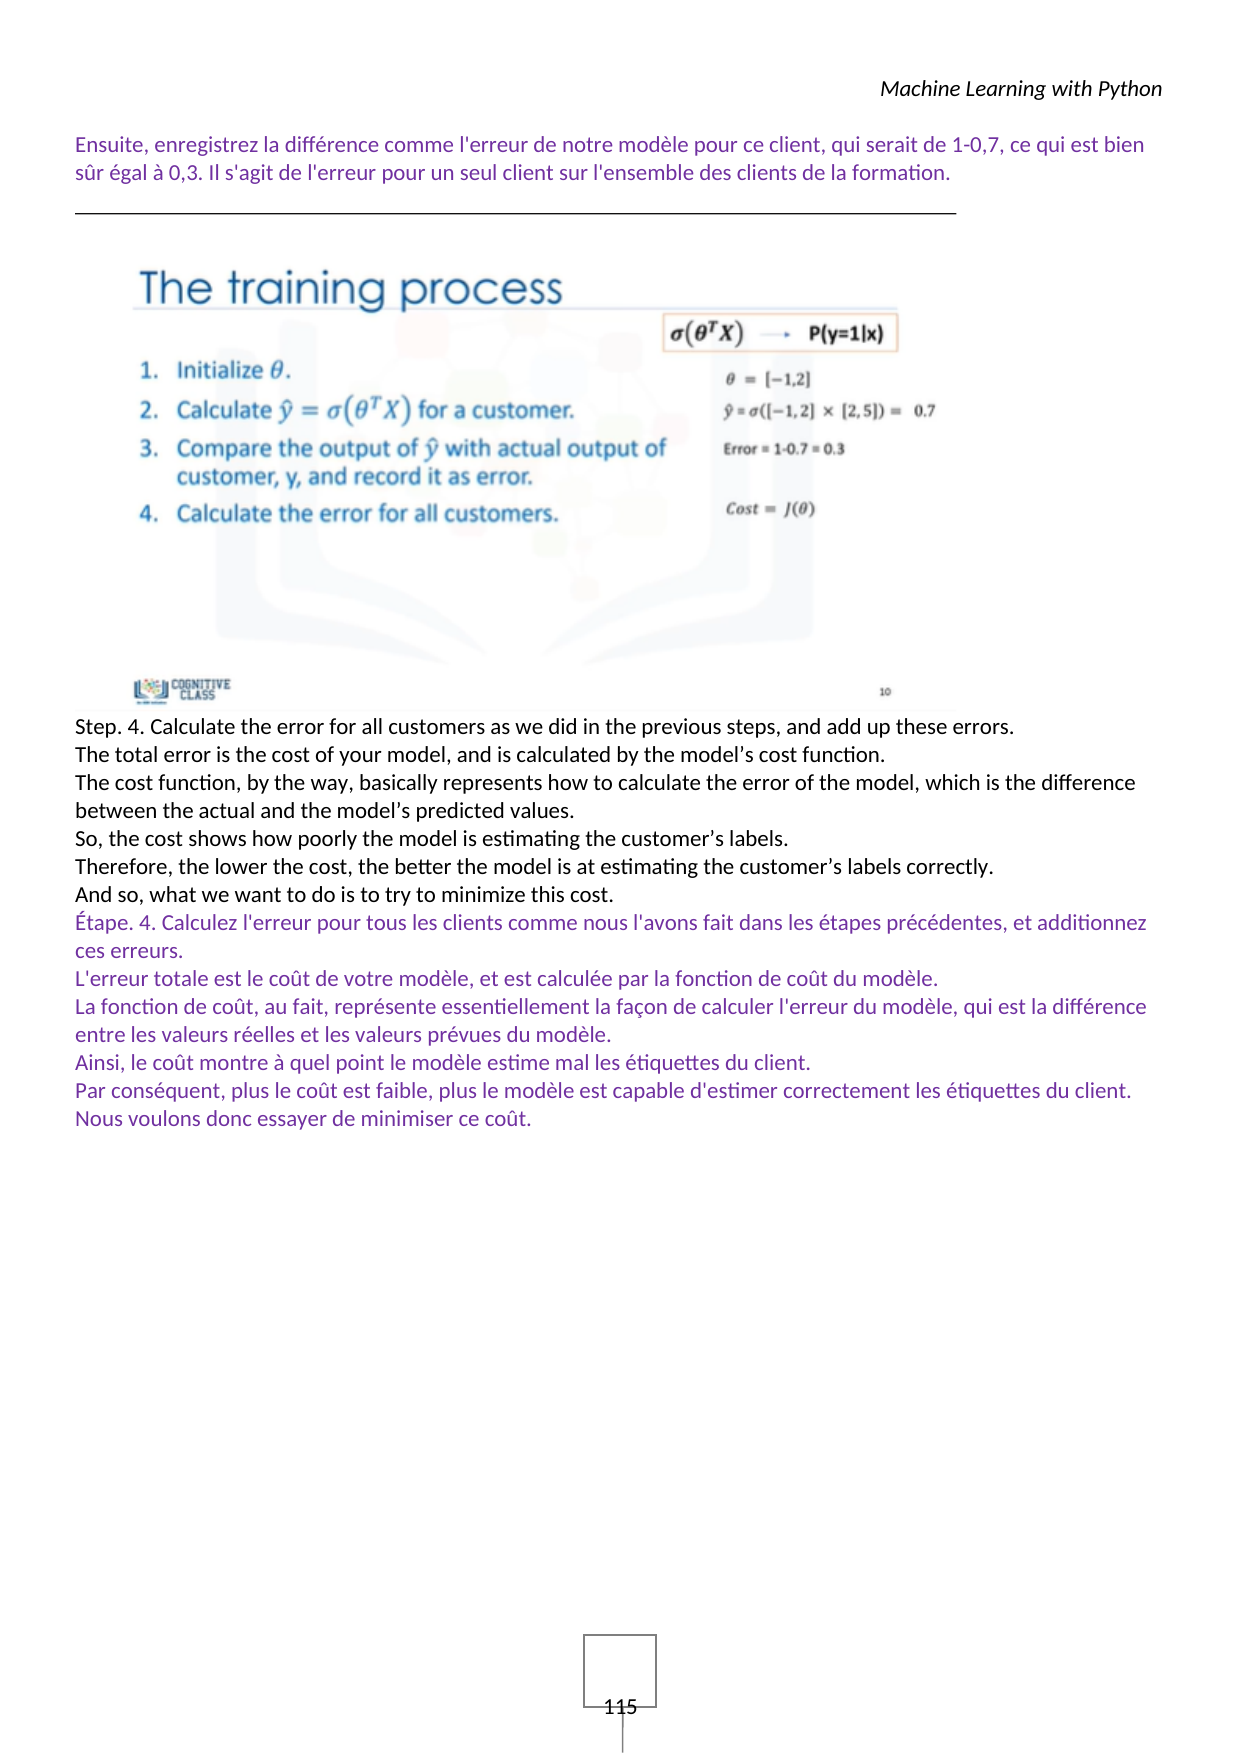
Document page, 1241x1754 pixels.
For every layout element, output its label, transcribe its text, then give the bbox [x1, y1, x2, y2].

text Step. 4. Calculate the error for all customers as we did in the previous steps, and add up these errors. [75, 712, 1165, 740]
text Therefore, the lower the cost, the better the model is at estimating the customer’s labels correctly. [75, 852, 1165, 880]
text The cost function, by the way, basically represents how to calculate the error of the model, which is the difference between the actual and the model’s predicted values. [75, 768, 1165, 824]
text La fonction de coût, au fait, représente essentiellement la façon de calculer l'erreur du modèle, qui est la différence entre les valeurs réelles et les valeurs prévues du modèle. [75, 992, 1165, 1048]
text Nous voulons donc essayer de minimiser ce coût. [75, 1104, 1165, 1133]
text Ainsi, le coût montre à quel point le modèle estime mal les étiquettes du client. [75, 1048, 1165, 1077]
picture [75, 213, 957, 713]
text Étape. 4. Calculez l'erreur pour tous les clients comme nous l'avons fait dans les étapes précédentes, et additionnez ces erreurs. [75, 908, 1165, 964]
text L'erreur totale est le coût de votre modèle, et est calculée par la fonction de coût du modèle. [75, 964, 1165, 992]
text Ensuite, enregistrez la différence comme l'erreur de notre modèle pour ce client, qui serait de 1-0,7, ce qui est bien sûr égal à 0,3. Il s'agit de l'erreur pour un seul client sur l'ensemble des clients de la formation. [75, 130, 1165, 186]
text And so, what we want to do is to try to minimize this cost. [75, 880, 1165, 908]
text The total error is the cost of your model, and is calculated by the model’s cost function. [75, 740, 1165, 768]
text So, the cost shows how poorly the model is estimating the customer’s labels. [75, 824, 1165, 852]
text Par conséquent, plus le coût est faible, plus le modèle est capable d'estimer correctement les étiquettes du client. [75, 1077, 1165, 1104]
